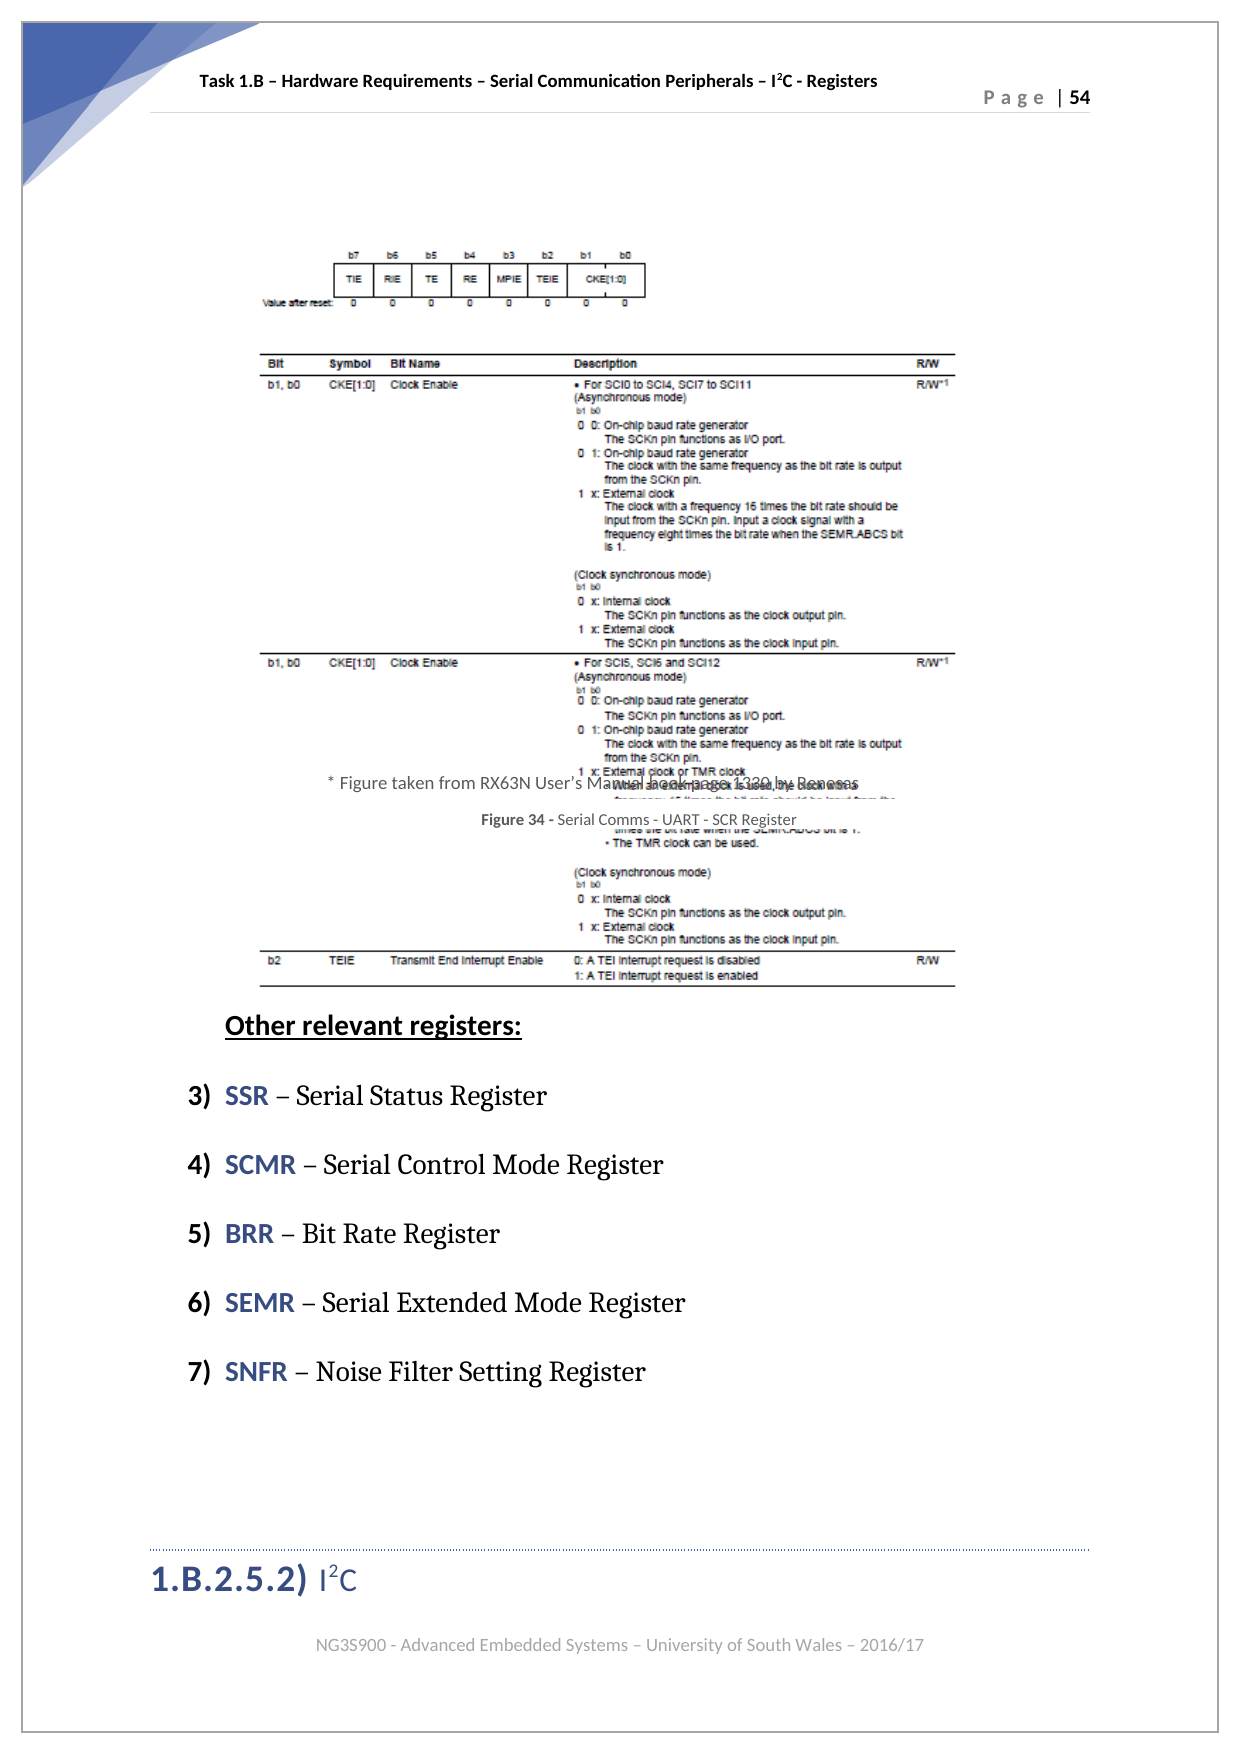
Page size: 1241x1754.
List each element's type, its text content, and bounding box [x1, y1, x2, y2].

list BRR – Bit Rate Register [187, 1215, 1090, 1251]
list SNFR – Noise Filter Setting Register [187, 1353, 1090, 1389]
list SEMR – Serial Extended Mode Register [187, 1284, 1090, 1320]
picture [253, 830, 978, 1001]
picture [23, 23, 264, 190]
list SSR – Serial Status Register [187, 1077, 1090, 1112]
list Other relevant registers: [225, 1007, 1090, 1043]
list SCMR – Serial Control Mode Register [187, 1146, 1090, 1181]
subtitle 1.B.2.5.2) I2C [150, 1549, 1090, 1600]
picture [253, 245, 978, 798]
